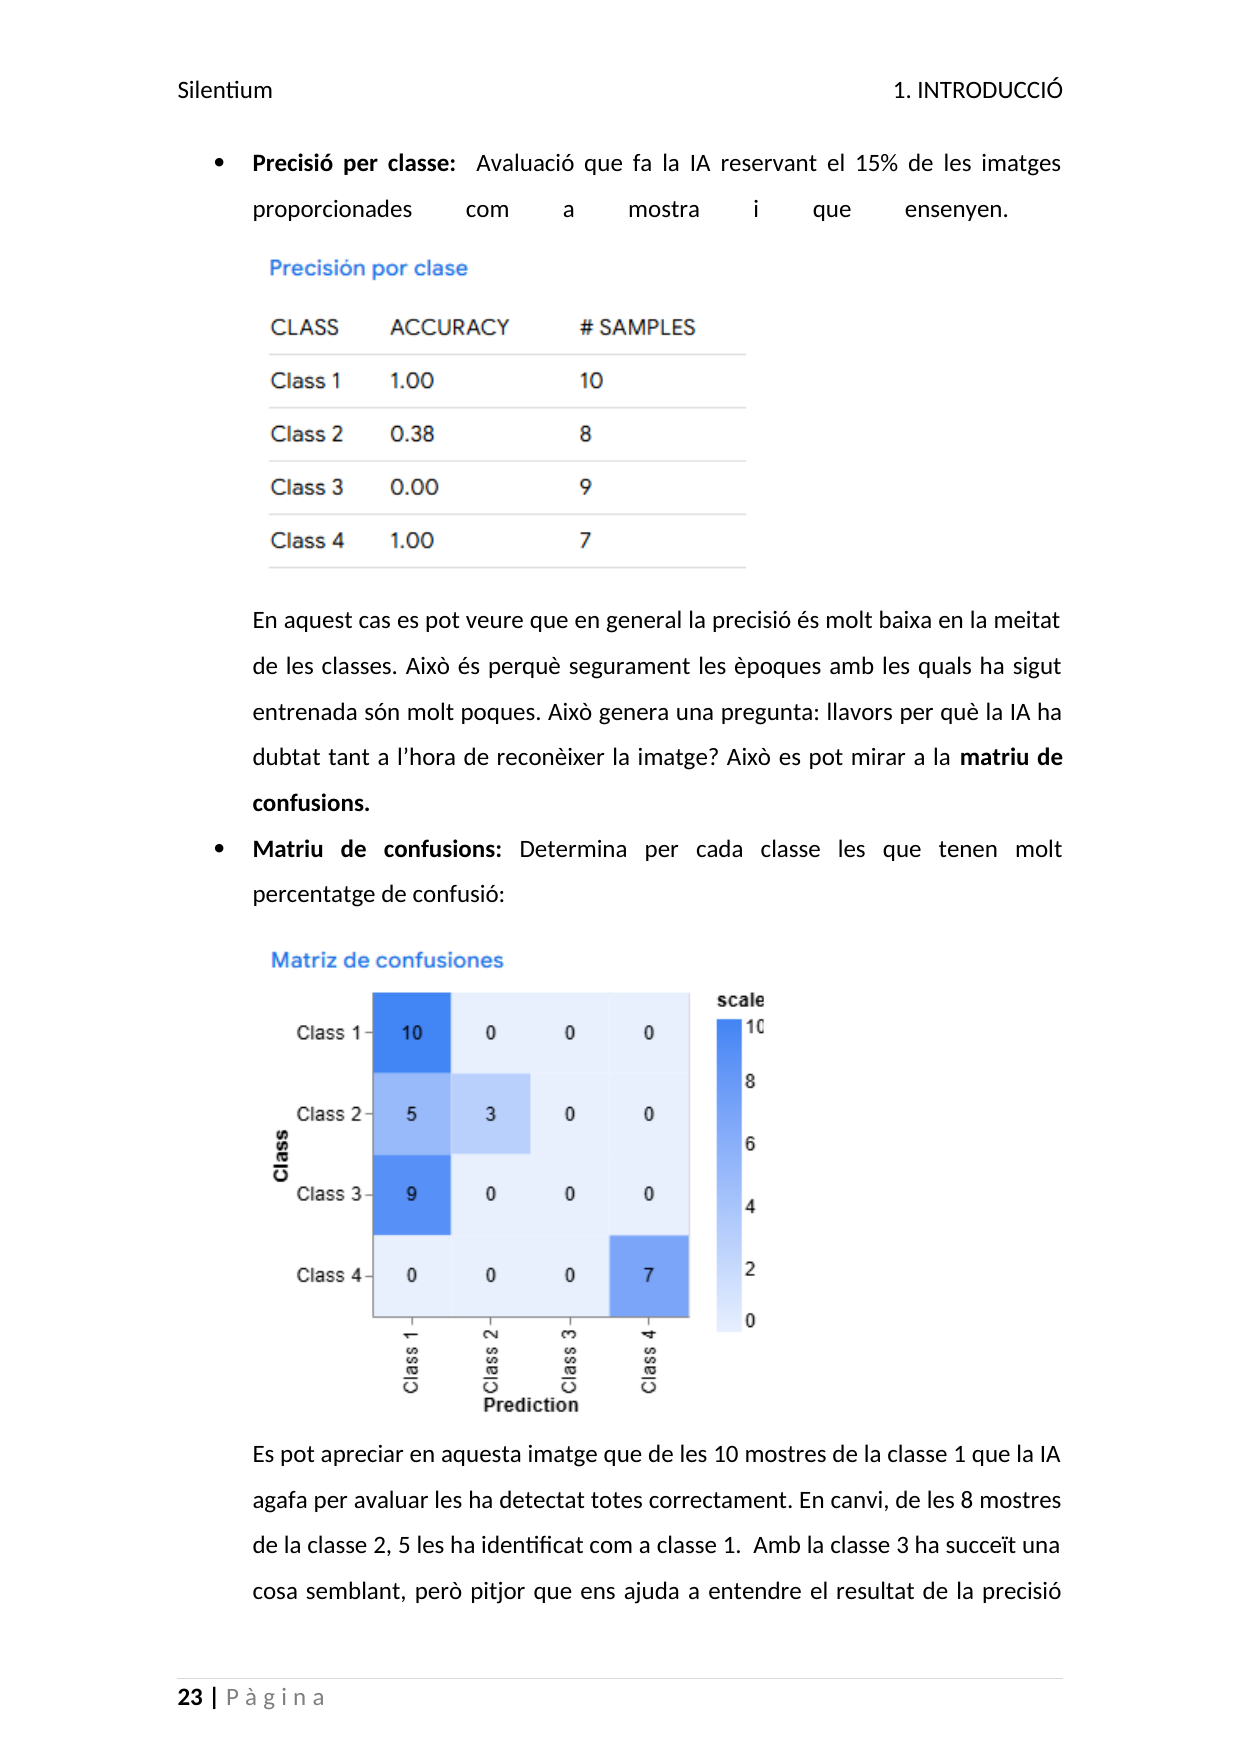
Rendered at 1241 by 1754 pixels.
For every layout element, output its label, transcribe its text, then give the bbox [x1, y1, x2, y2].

picture [252, 239, 747, 589]
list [252, 1438, 1063, 1606]
list Matriu de confusions: Determina per cada classe les que tenen molt percentatge de confusió: [215, 833, 1063, 909]
picture [252, 924, 775, 1423]
